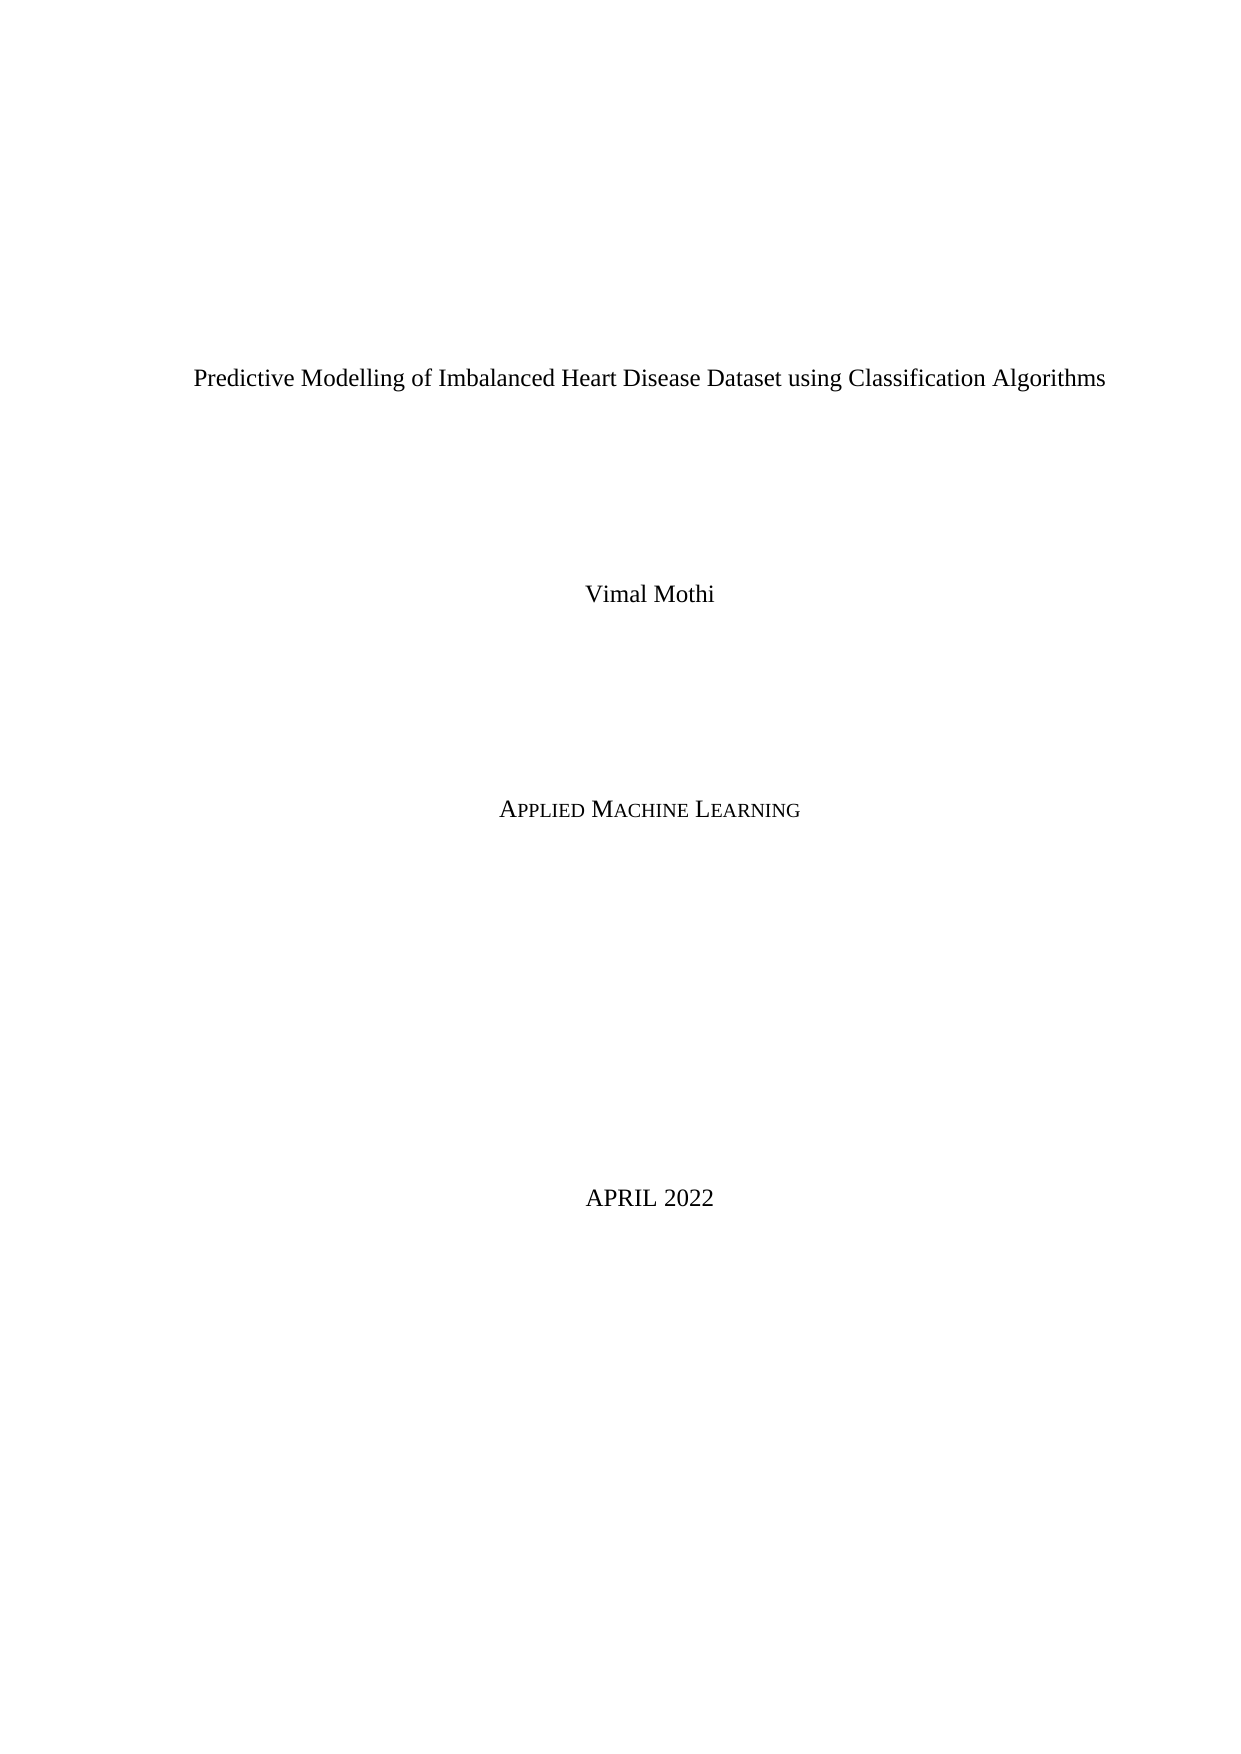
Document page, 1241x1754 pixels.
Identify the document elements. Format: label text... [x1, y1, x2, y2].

text Applied Machine Learning [295, 794, 1004, 823]
